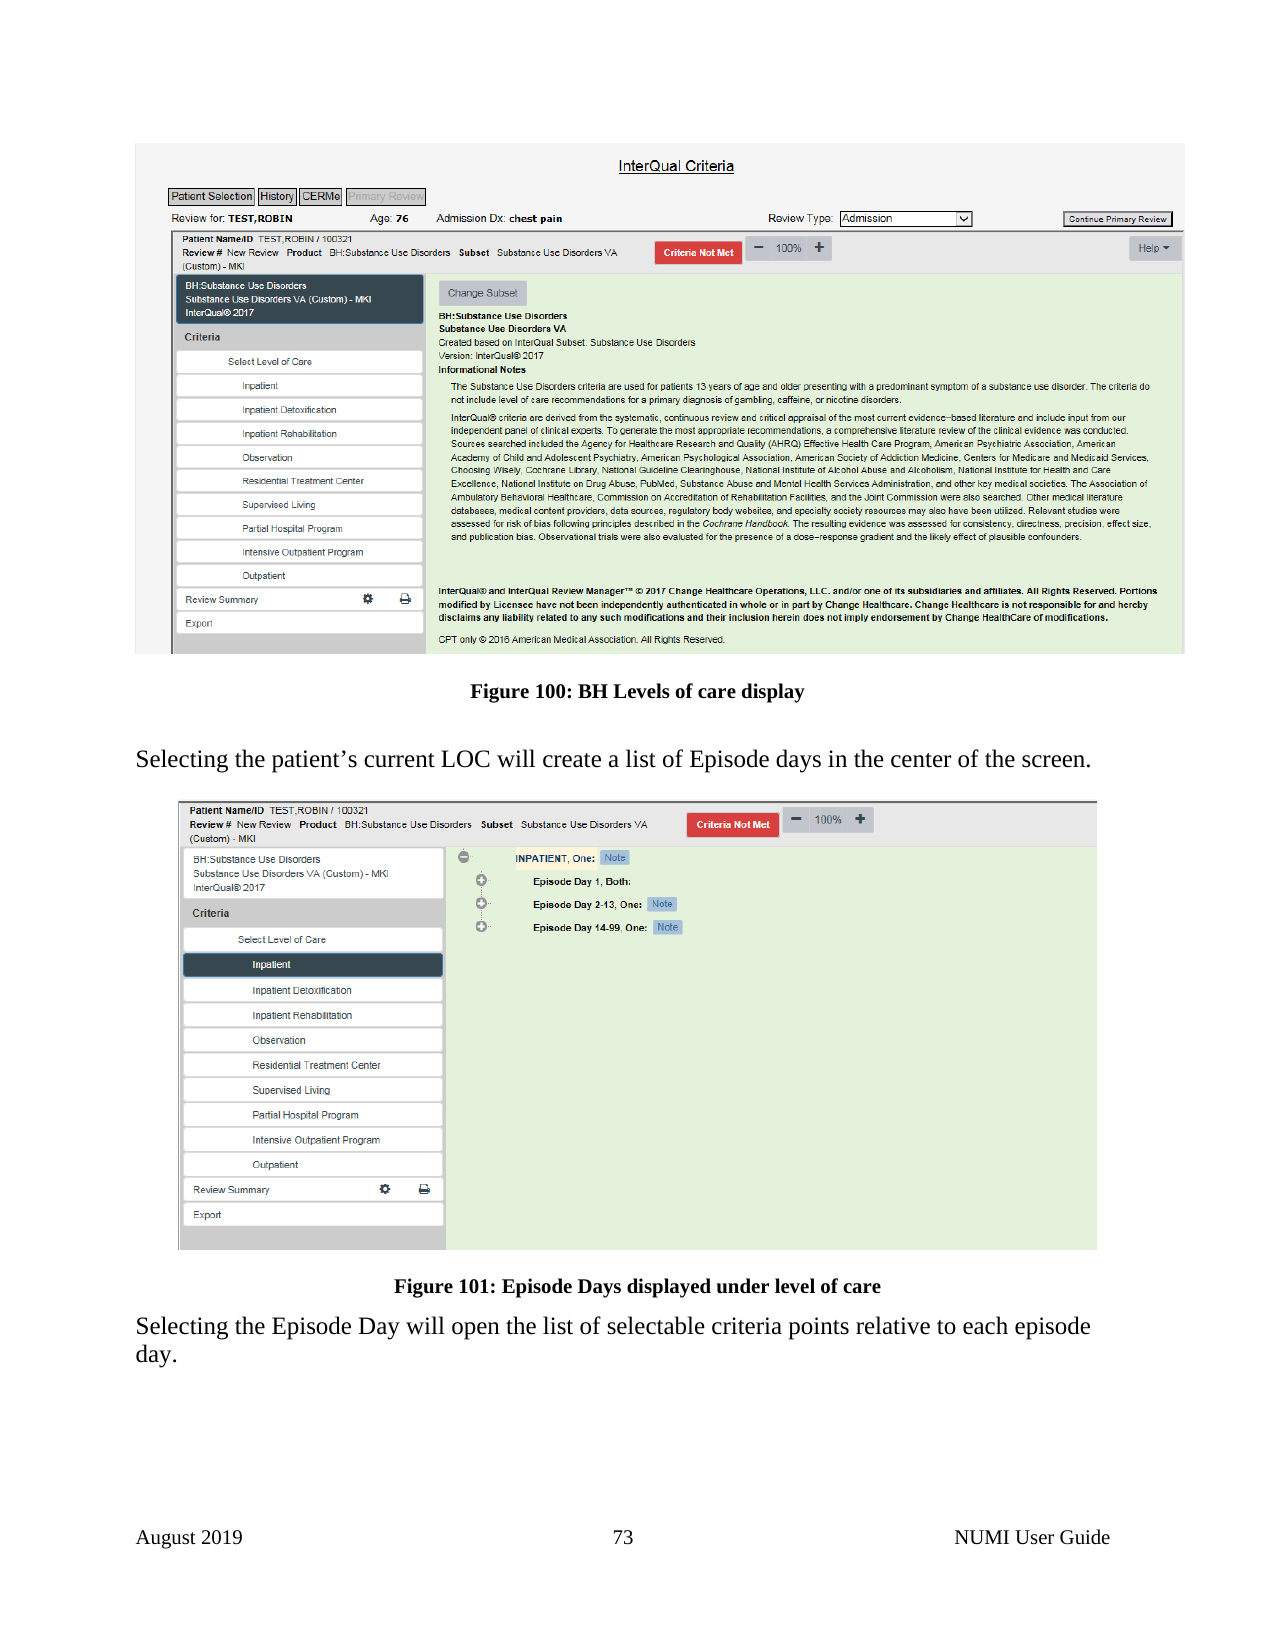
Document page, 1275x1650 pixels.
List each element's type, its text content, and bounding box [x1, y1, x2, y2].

text Figure 105: Episode Days displayed under level of care [135, 1274, 1139, 1298]
text Selecting the Episode Day will open the list of selectable criteria points relative to each episode day. [135, 1311, 1139, 1368]
picture [178, 799, 1097, 1250]
text Selecting the patient’s current LOC will create a list of Episode days in the center of the screen. [135, 744, 1139, 773]
picture [135, 143, 1185, 654]
text Figure 104: BH Levels of care display [135, 679, 1139, 703]
